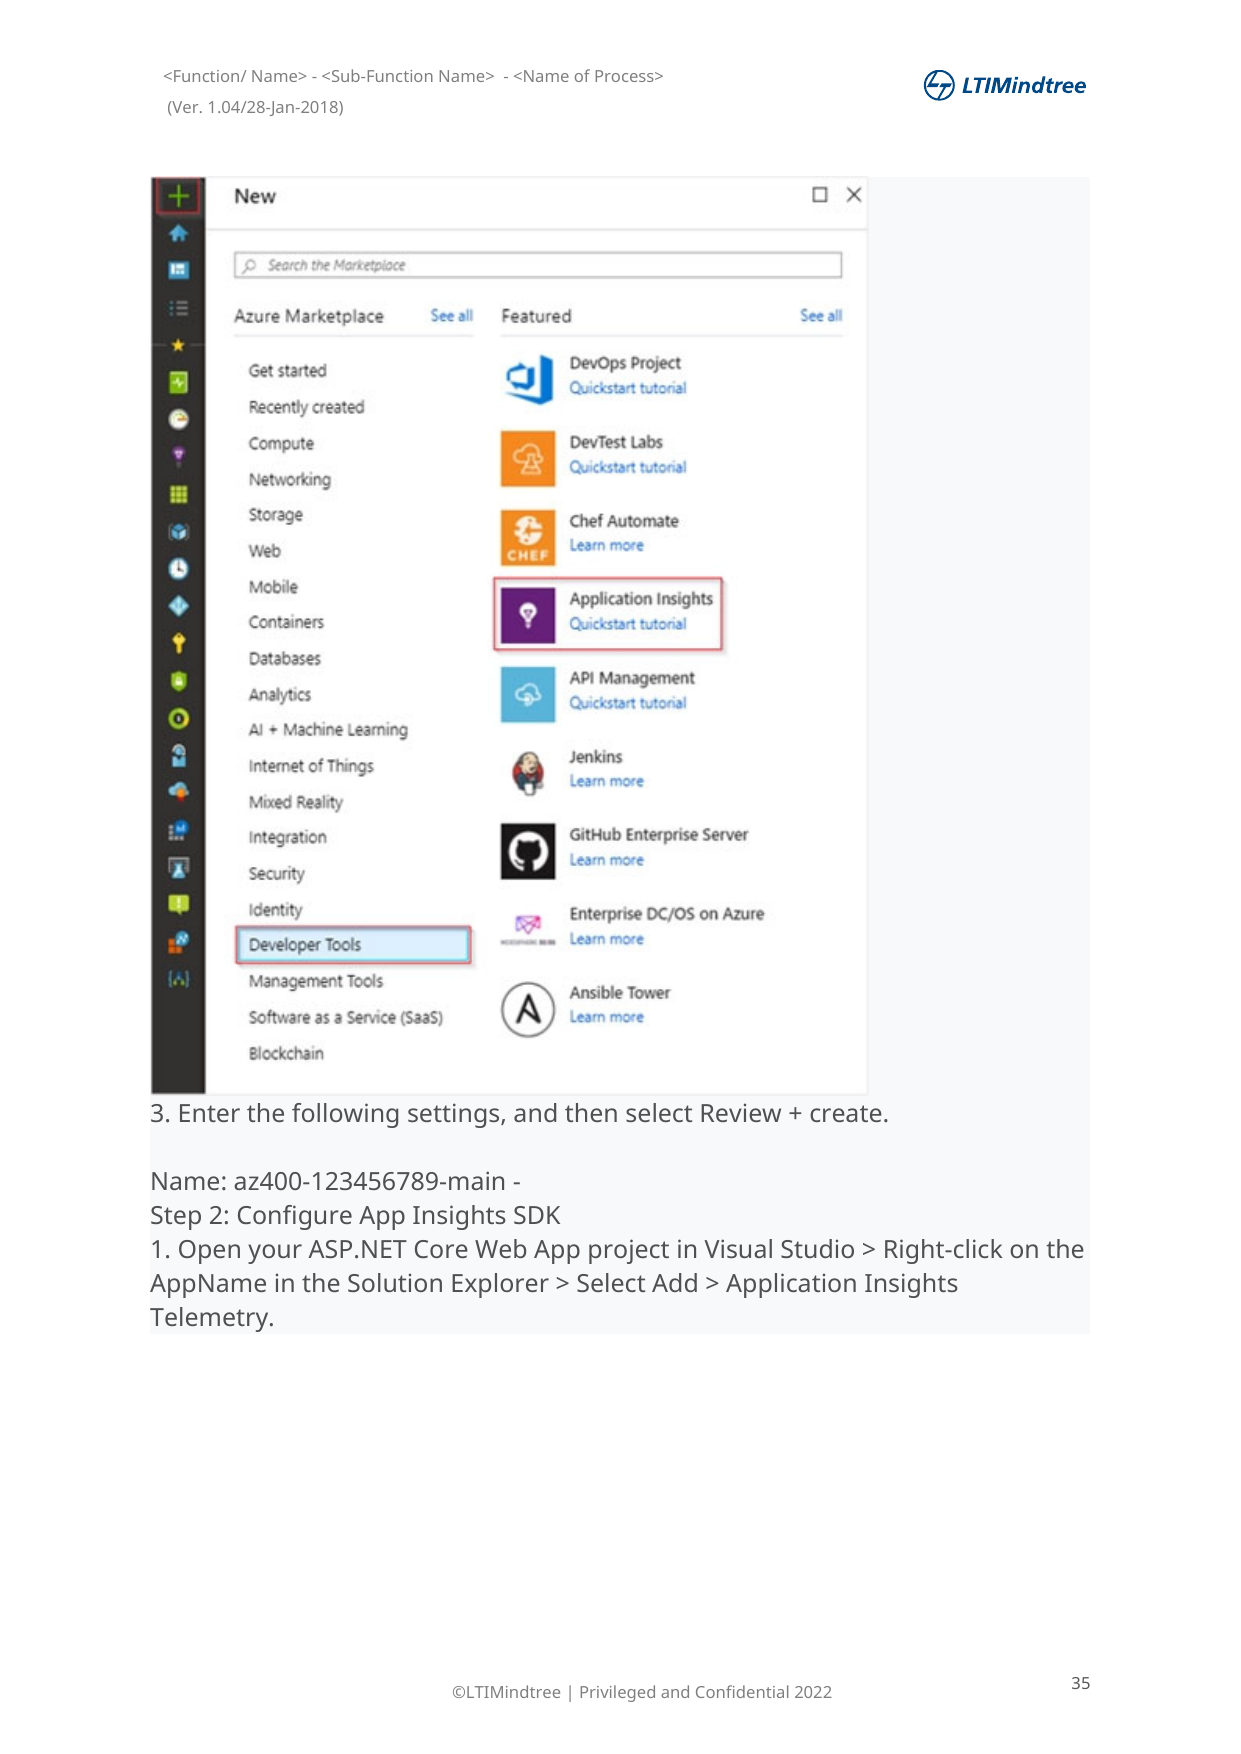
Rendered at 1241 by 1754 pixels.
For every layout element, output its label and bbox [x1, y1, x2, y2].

picture [150, 176, 869, 1096]
text [150, 177, 1090, 1334]
